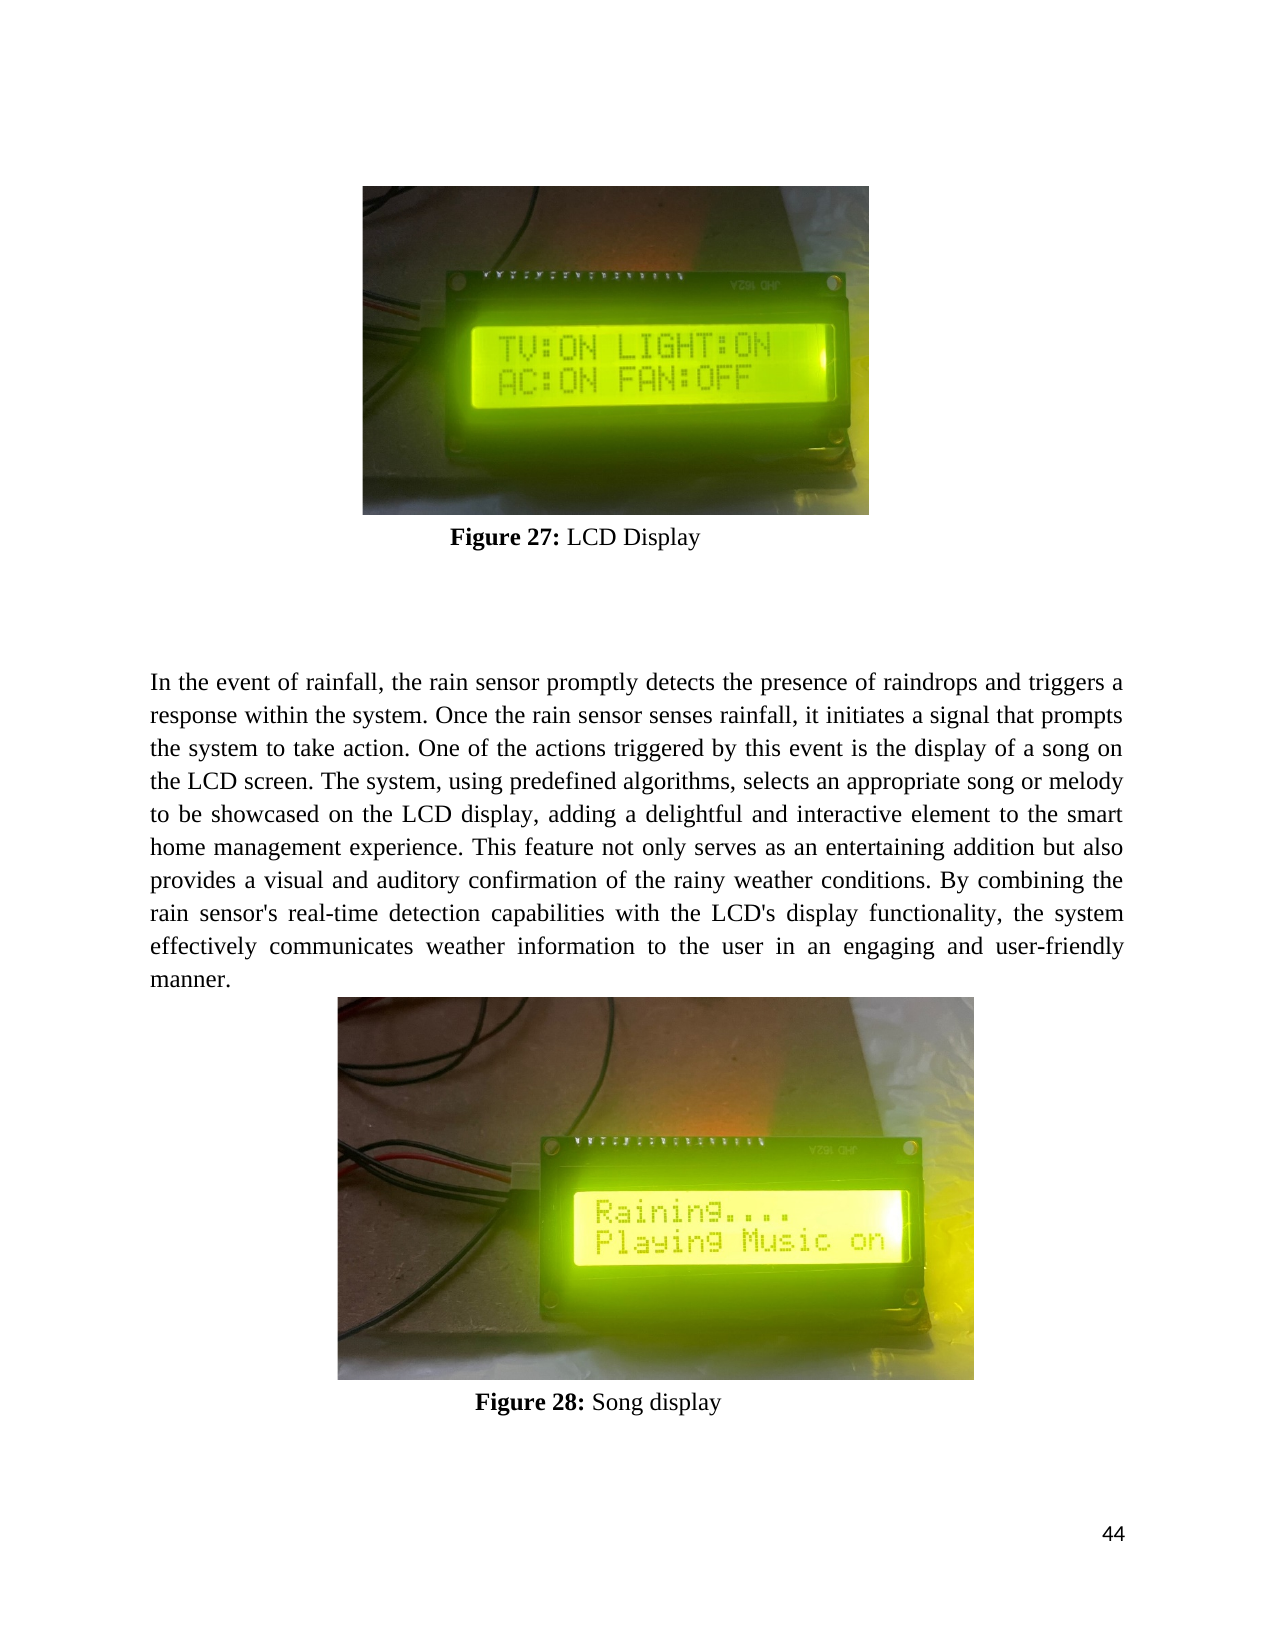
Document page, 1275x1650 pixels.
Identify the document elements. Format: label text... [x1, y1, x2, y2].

text In the event of rainfall, the rain sensor promptly detects the presence of raindrops and triggers a response within the system. Once the rain sensor senses rainfall, it initiates a signal that prompts the system to take action. One of the actions triggered by this event is the display of a song on the LCD screen. The system, using predefined algorithms, selects an appropriate song or melody to be showcased on the LCD display, adding a delightful and interactive element to the smart home management experience. This feature not only serves as an entertaining addition but also provides a visual and auditory confirmation of the rainy weather conditions. By combining the rain sensor's real-time detection capabilities with the LCD's display functionality, the system effectively communicates weather information to the user in an engaging and user-friendly manner. [150, 667, 1125, 993]
text Figure 28: Song display [375, 1387, 1125, 1416]
picture [362, 186, 869, 515]
picture [337, 997, 974, 1380]
text Figure 27: LCD Display [375, 522, 1125, 551]
